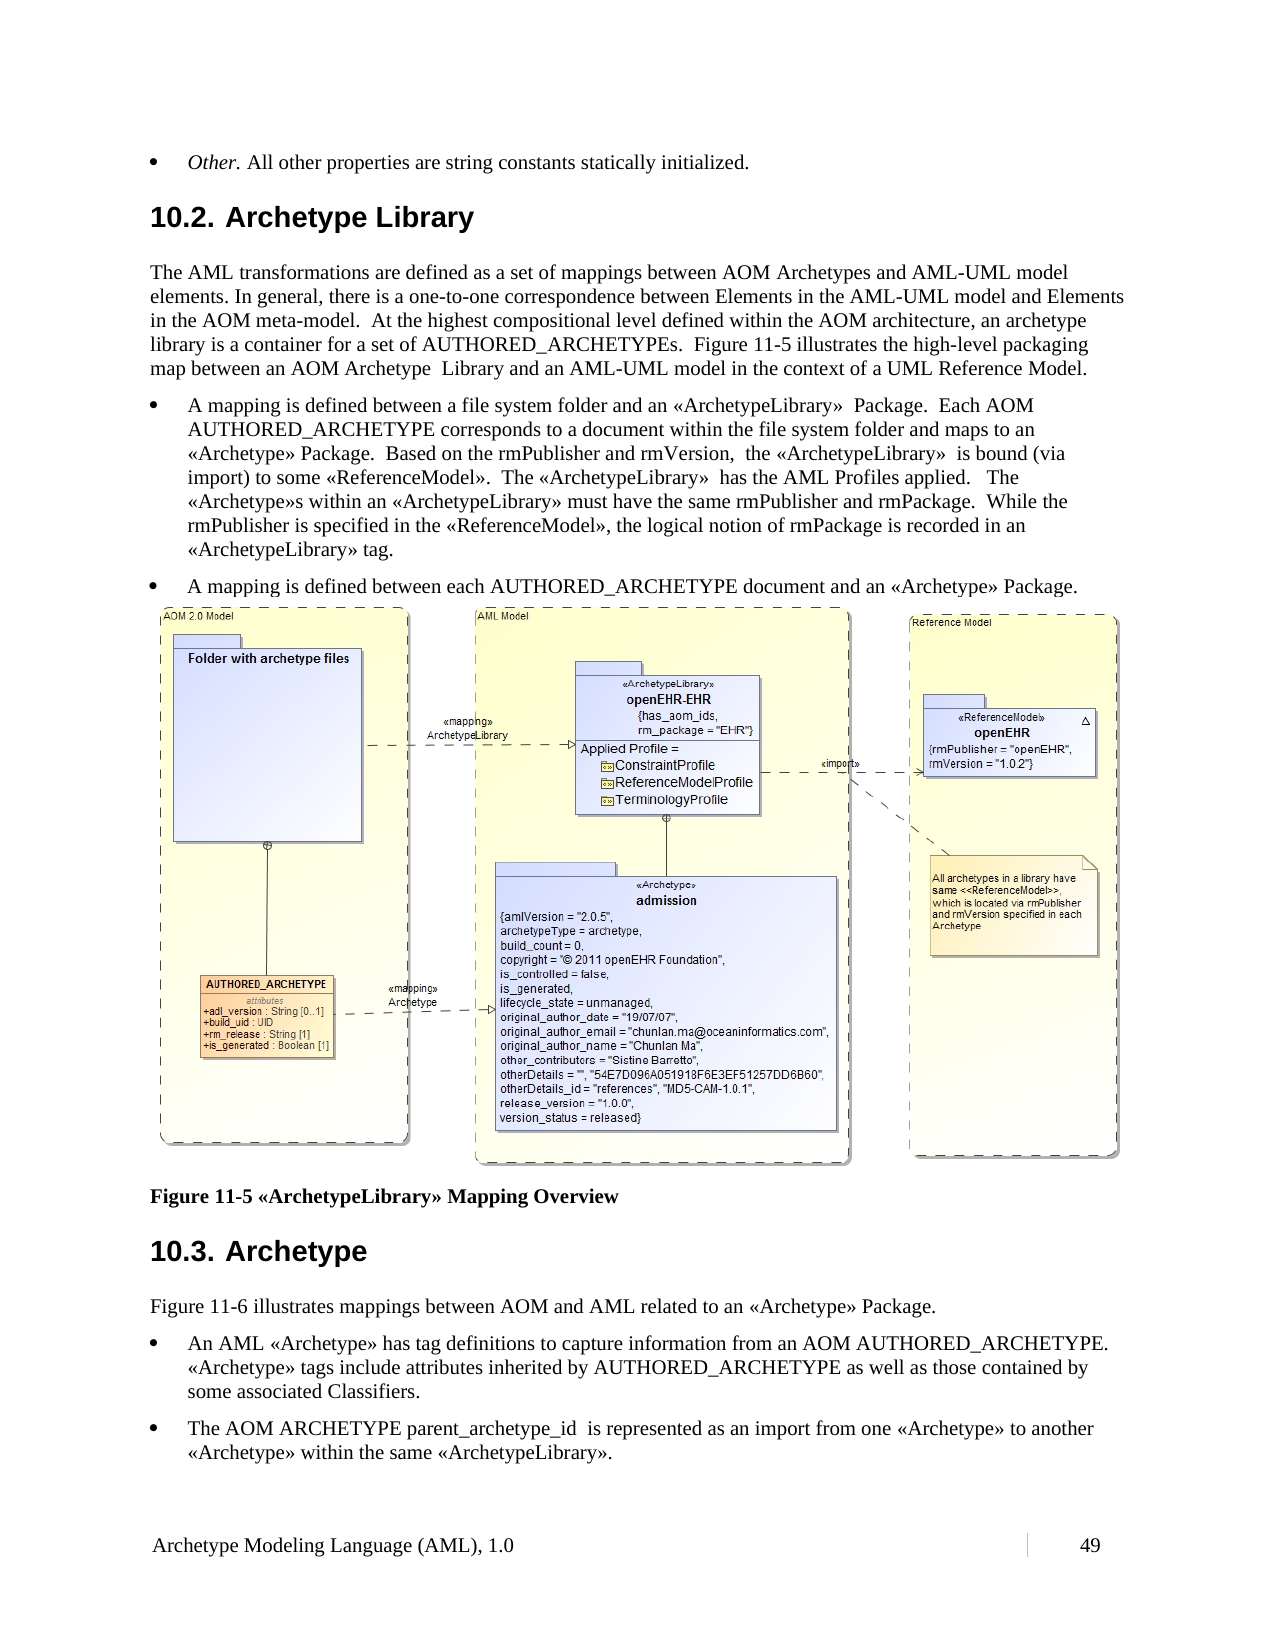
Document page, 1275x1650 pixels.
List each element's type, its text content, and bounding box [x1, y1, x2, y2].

text Figure 11-6 illustrates mappings between AOM and AML related to an «Archetype» Package. [150, 1294, 1125, 1318]
subtitle Archetype Library [150, 199, 1125, 233]
text The AOM ARCHETYPE parent_archetype_id is represented as an import from one «Archetype» to another «Archetype» within the same «ArchetypeLibrary». [150, 1416, 1125, 1464]
text Figure 11-5 «ArchetypeLibrary» Mapping Overview [150, 1184, 1125, 1208]
picture [150, 597, 1125, 1172]
text The AML transformations are defined as a set of mappings between AOM Archetypes and AML-UML model elements. In general, there is a one-to-one correspondence between Elements in the AML-UML model and Elements in the AOM meta-model. At the highest compositional level defined within the AOM architecture, an archetype library is a container for a set of AUTHORED_ARCHETYPEs. Figure 11-5 illustrates the high-level packaging map between an AOM Archetype Library and an AML-UML model in the context of a UML Reference Model. [150, 260, 1125, 380]
text A mapping is defined between a file system folder and an «ArchetypeLibrary» Package. Each AOM AUTHORED_ARCHETYPE corresponds to a document within the file system folder and maps to an «Archetype» Package. Based on the rmPublisher and rmVersion, the «ArchetypeLibrary» is bound (via import) to some «ReferenceModel». The «ArchetypeLibrary» has the AML Profiles applied. The «Archetype»s within an «ArchetypeLibrary» must have the same rmPublisher and rmPackage. While the rmPublisher is specified in the «ReferenceModel», the logical notion of rmPackage is recorded in an «ArchetypeLibrary» tag. [150, 393, 1125, 561]
text An AML «Archetype» has tag definitions to capture information from an AOM AUTHORED_ARCHETYPE. «Archetype» tags include attributes inherited by AUTHORED_ARCHETYPE as well as those contained by some associated Classifiers. [150, 1331, 1125, 1403]
text Other. All other properties are string constants statically initialized. [150, 150, 1125, 174]
subtitle Archetype [150, 1234, 1125, 1267]
